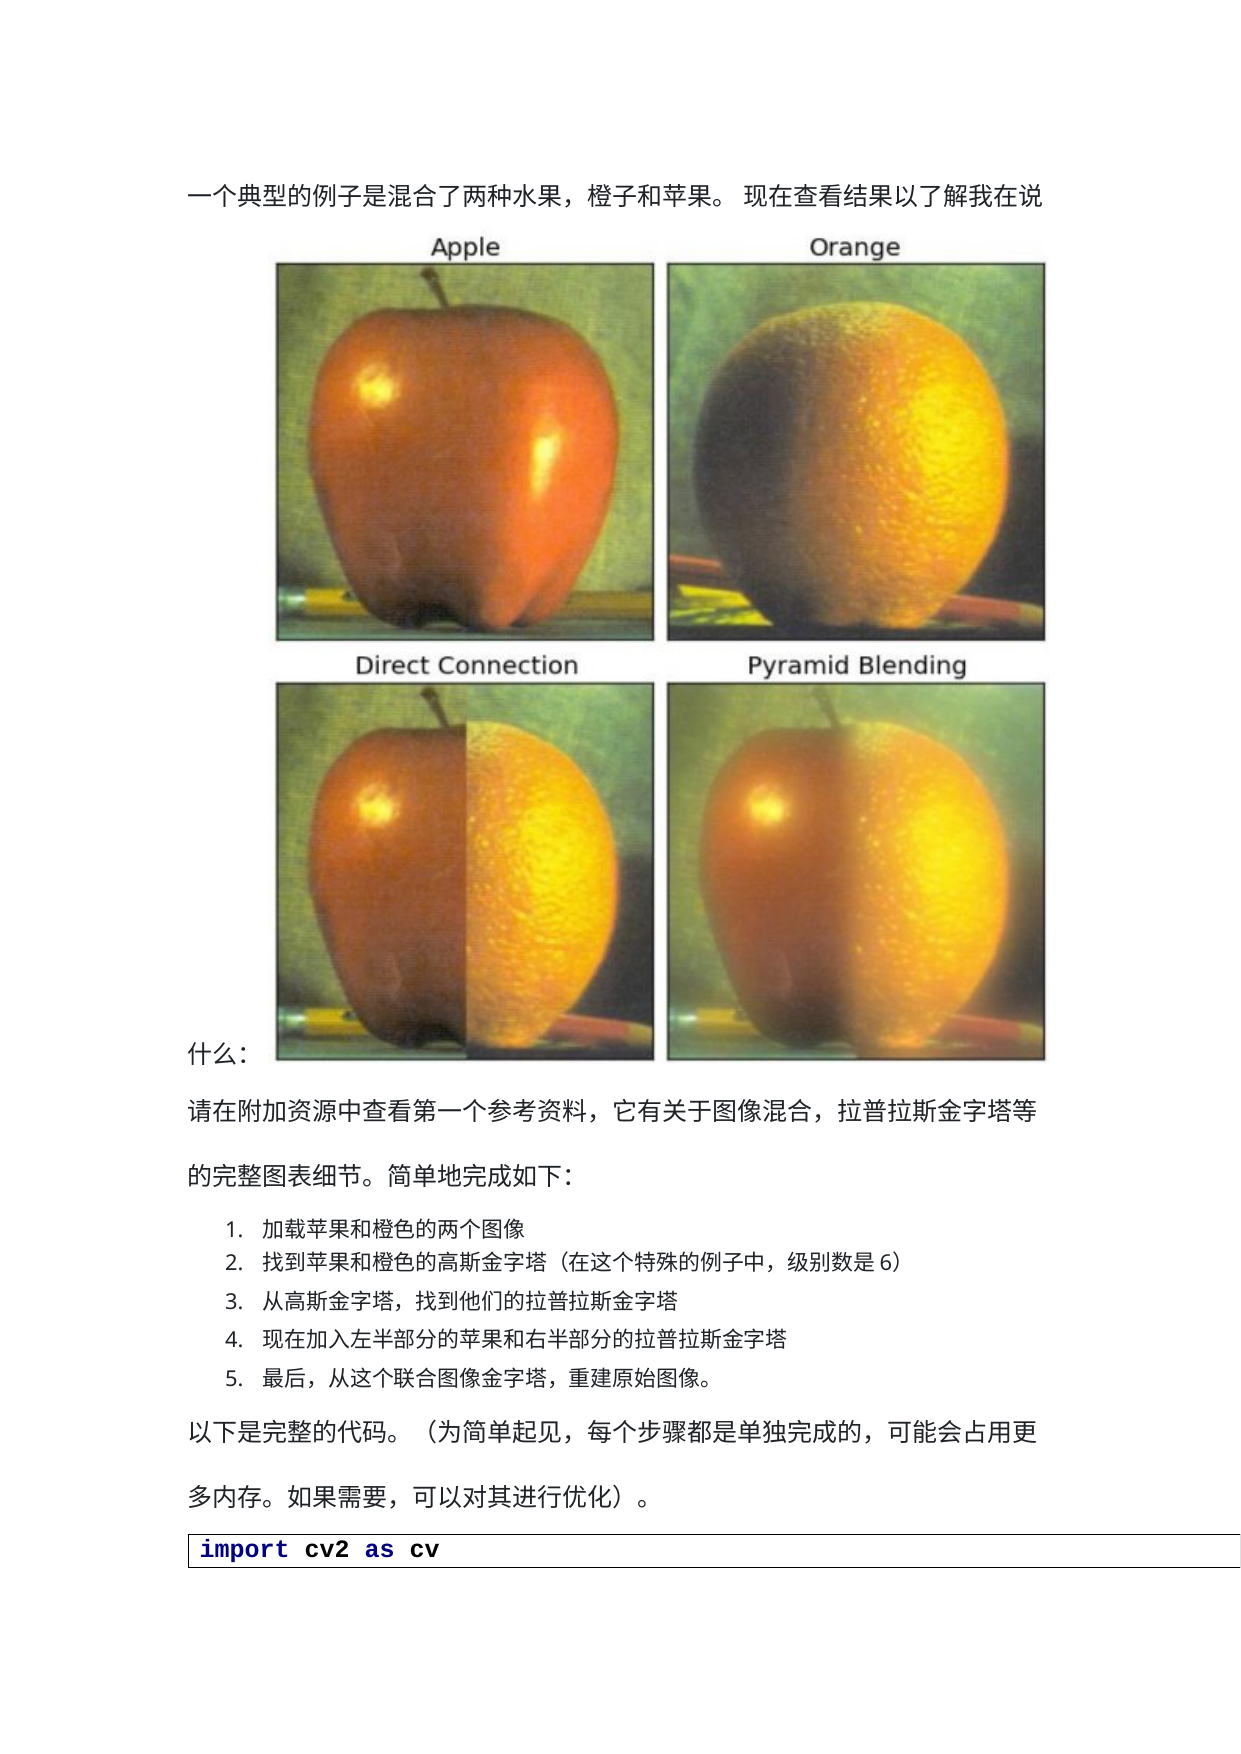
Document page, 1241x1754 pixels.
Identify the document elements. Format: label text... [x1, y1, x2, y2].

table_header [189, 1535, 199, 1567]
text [187, 162, 1053, 1072]
list 找到苹果和橙色的高斯金字塔（在这个特殊的例子中，级别数是6） [225, 1245, 1053, 1277]
picture [268, 227, 1049, 1064]
text 以下是完整的代码。（为简单起见，每个步骤都是单独完成的，可能会占用更多内存。如果需要，可以对其进行优化）。 [187, 1398, 1053, 1528]
list 现在加入左半部分的苹果和右半部分的拉普拉斯金字塔 [225, 1322, 1053, 1355]
list 从高斯金字塔，找到他们的拉普拉斯金字塔 [225, 1283, 1053, 1316]
list 最后，从这个联合图像金字塔，重建原始图像。 [225, 1361, 1053, 1393]
text 请在附加资源中查看第一个参考资料，它有关于图像混合，拉普拉斯金字塔等的完整图表细节。简单地完成如下： [187, 1077, 1053, 1207]
list 加载苹果和橙色的两个图像 [225, 1212, 1053, 1245]
